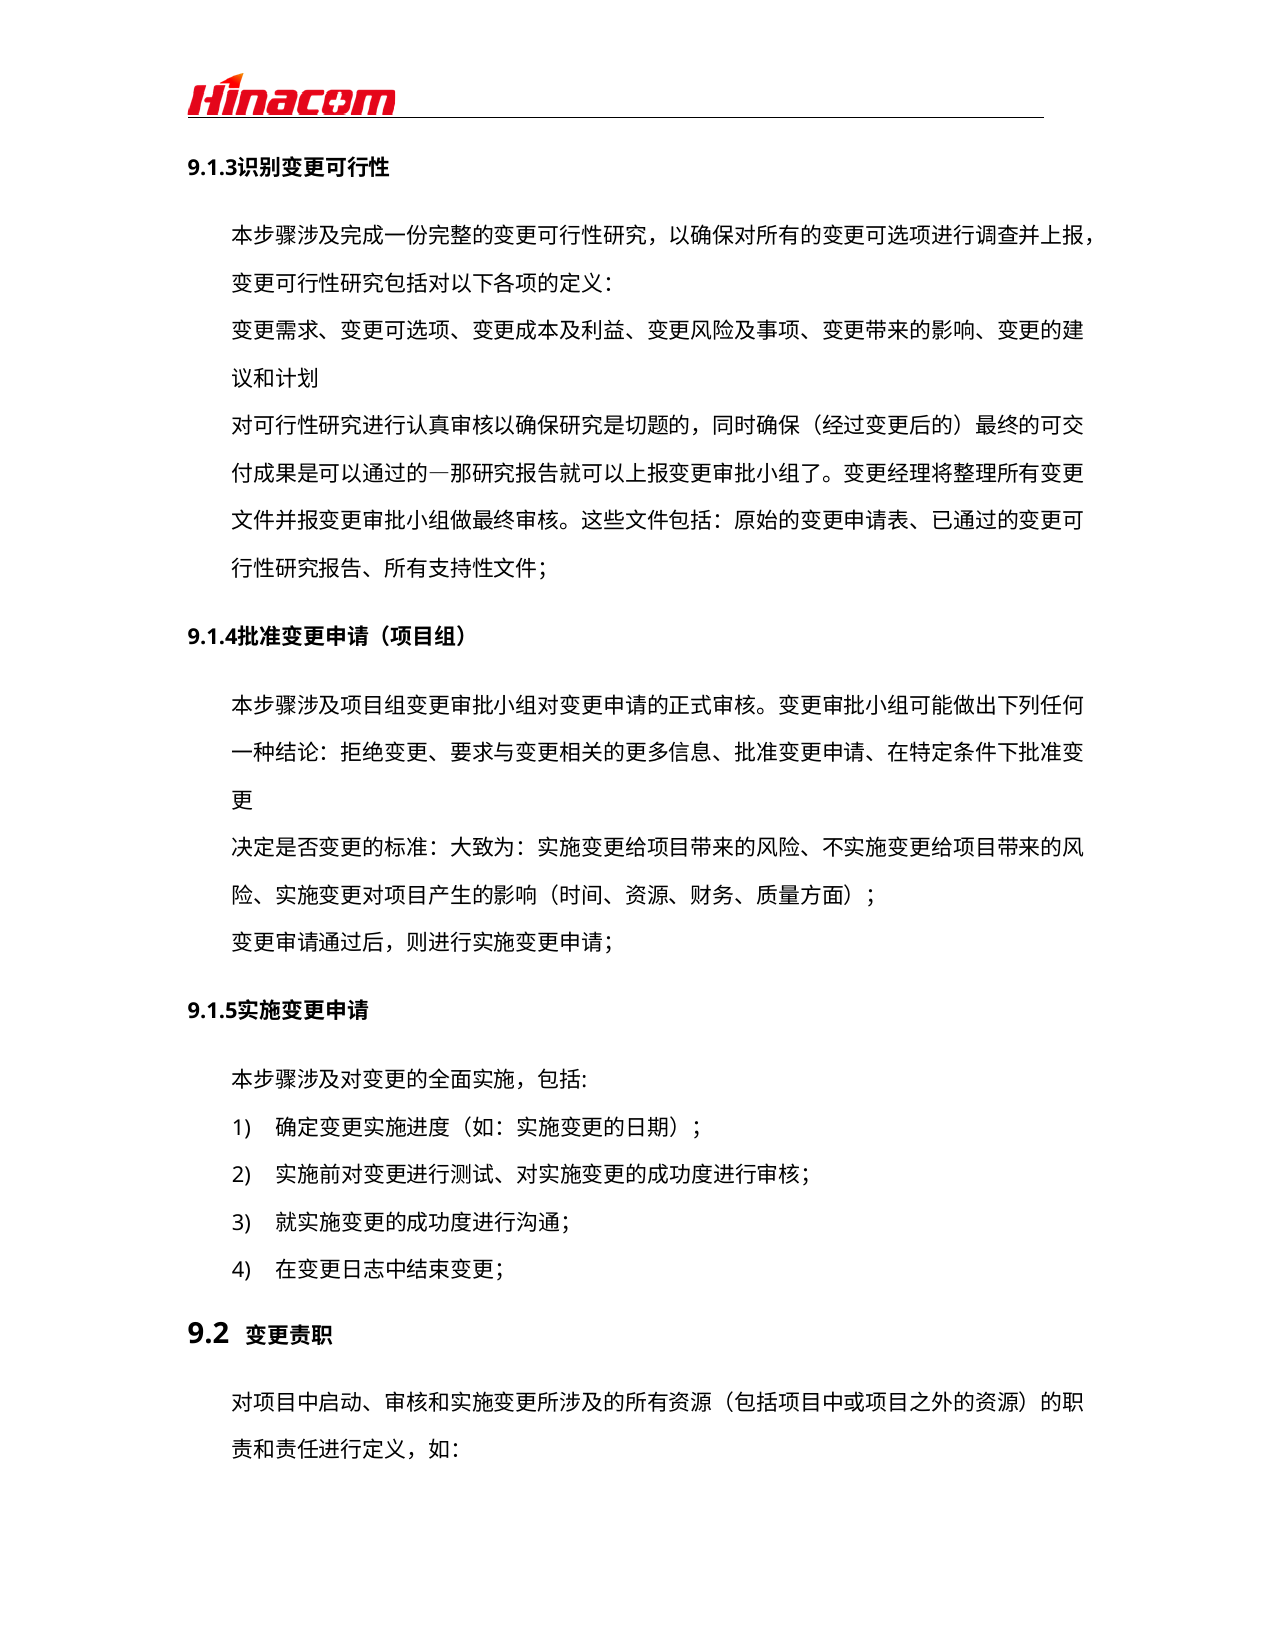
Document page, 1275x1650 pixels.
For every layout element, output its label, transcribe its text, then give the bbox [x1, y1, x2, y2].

text 变更需求、变更可选项、变更成本及利益、变更风险及事项、变更带来的影响、变更的建议和计划 [231, 313, 1087, 393]
list 在变更日志中结束变更； [232, 1252, 1087, 1284]
text 变更审请通过后，则进行实施变更申请； [231, 925, 1087, 957]
subtitle 识别变更可行性 [187, 150, 1087, 182]
list 实施前对变更进行测试、对实施变更的成功度进行审核； [232, 1157, 1087, 1189]
text 对可行性研究进行认真审核以确保研究是切题的，同时确保（经过变更后的）最终的可交付成果是可以通过的—那研究报告就可以上报变更审批小组了。变更经理将整理所有变更文件并报变更审批小组做最终审核。这些文件包括：原始的变更申请表、已通过的变更可行性研究报告、所有支持性文件； [231, 408, 1087, 583]
subtitle 实施变更申请 [187, 993, 1087, 1025]
text 对项目中启动、审核和实施变更所涉及的所有资源（包括项目中或项目之外的资源）的职责和责任进行定义，如： [231, 1384, 1087, 1464]
text 本步骤涉及项目组变更审批小组对变更申请的正式审核。变更审批小组可能做出下列任何一种结论：拒绝变更、要求与变更相关的更多信息、批准变更申请、在特定条件下批准变更 [231, 688, 1087, 814]
picture [187, 73, 396, 115]
text 本步骤涉及对变更的全面实施，包括: [231, 1062, 1087, 1094]
list 确定变更实施进度（如：实施变更的日期）； [232, 1109, 1087, 1141]
subtitle 批准变更申请（项目组） [187, 619, 1087, 651]
text 决定是否变更的标准：大致为：实施变更给项目带来的风险、不实施变更给项目带来的风险、实施变更对项目产生的影响（时间、资源、财务、质量方面）； [231, 830, 1087, 909]
text 本步骤涉及完成一份完整的变更可行性研究，以确保对所有的变更可选项进行调查并上报，变更可行性研究包括对以下各项的定义： [231, 218, 1087, 298]
subtitle 变更责职 [187, 1312, 1087, 1352]
list 就实施变更的成功度进行沟通； [232, 1205, 1087, 1237]
